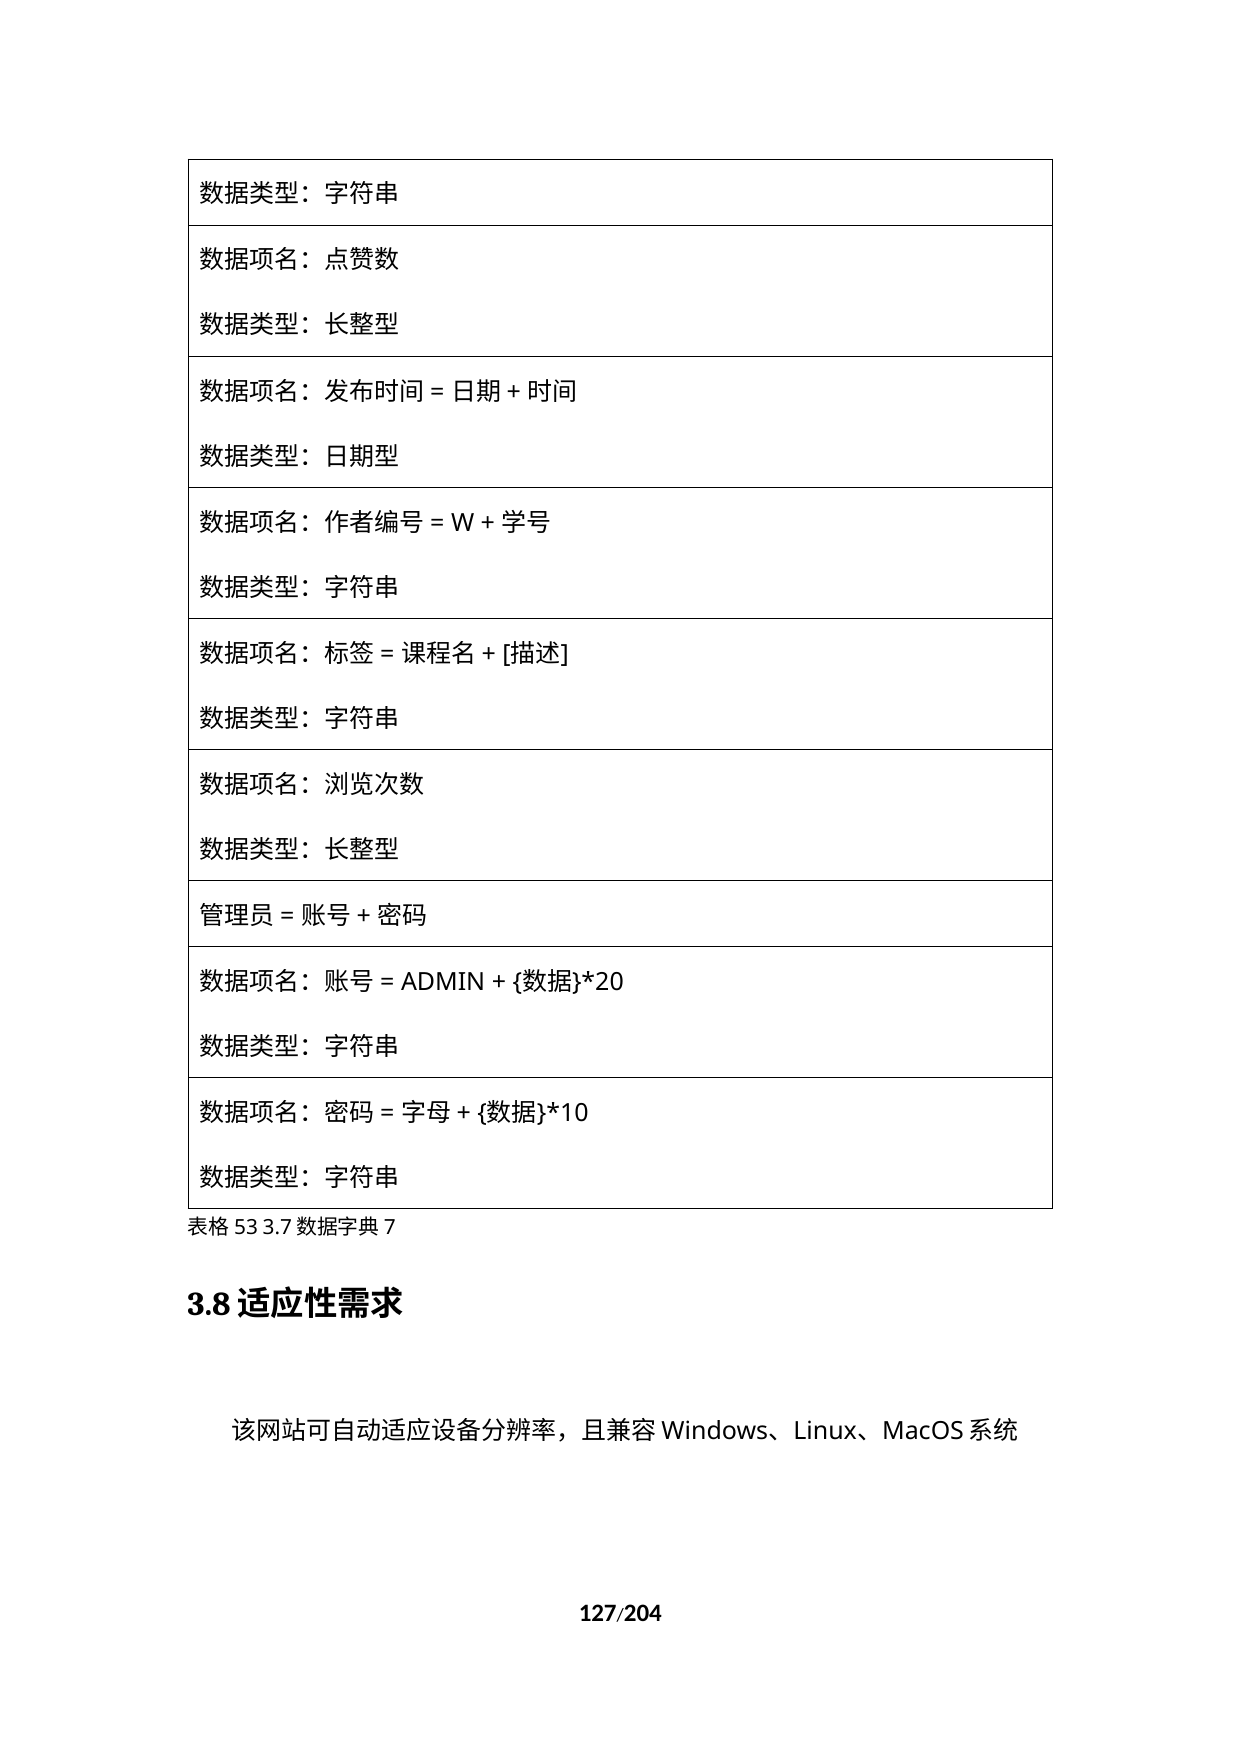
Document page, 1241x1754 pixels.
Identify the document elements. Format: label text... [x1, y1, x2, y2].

table_cell 数据项名：作者编号 = W + 学号 数据类型：字符串 [189, 488, 1052, 618]
text 表格 53 3.7数据字典7 [187, 1209, 1053, 1241]
table_cell 管理员 = 账号 + 密码 [189, 881, 1052, 946]
table_cell 数据项名：发布时间 = 日期 + 时间 数据类型：日期型 [189, 357, 1052, 487]
subtitle 3.8适应性需求 [187, 1268, 1053, 1333]
table_cell 数据项名：密码 = 字母 + {数据}*10 数据类型：字符串 [189, 1078, 1052, 1208]
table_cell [189, 160, 1052, 224]
table_cell 数据项名：点赞数 数据类型：长整型 [189, 226, 1052, 356]
table_cell 数据项名：账号 = ADMIN + {数据}*20 数据类型：字符串 [189, 947, 1052, 1077]
table_cell 数据项名：标签 = 课程名 + [描述] 数据类型：字符串 [189, 619, 1052, 749]
text 该网站可自动适应设备分辨率，且兼容Windows、Linux、MacOS系统 [187, 1396, 1053, 1461]
table_cell 数据项名：浏览次数 数据类型：长整型 [189, 750, 1052, 880]
